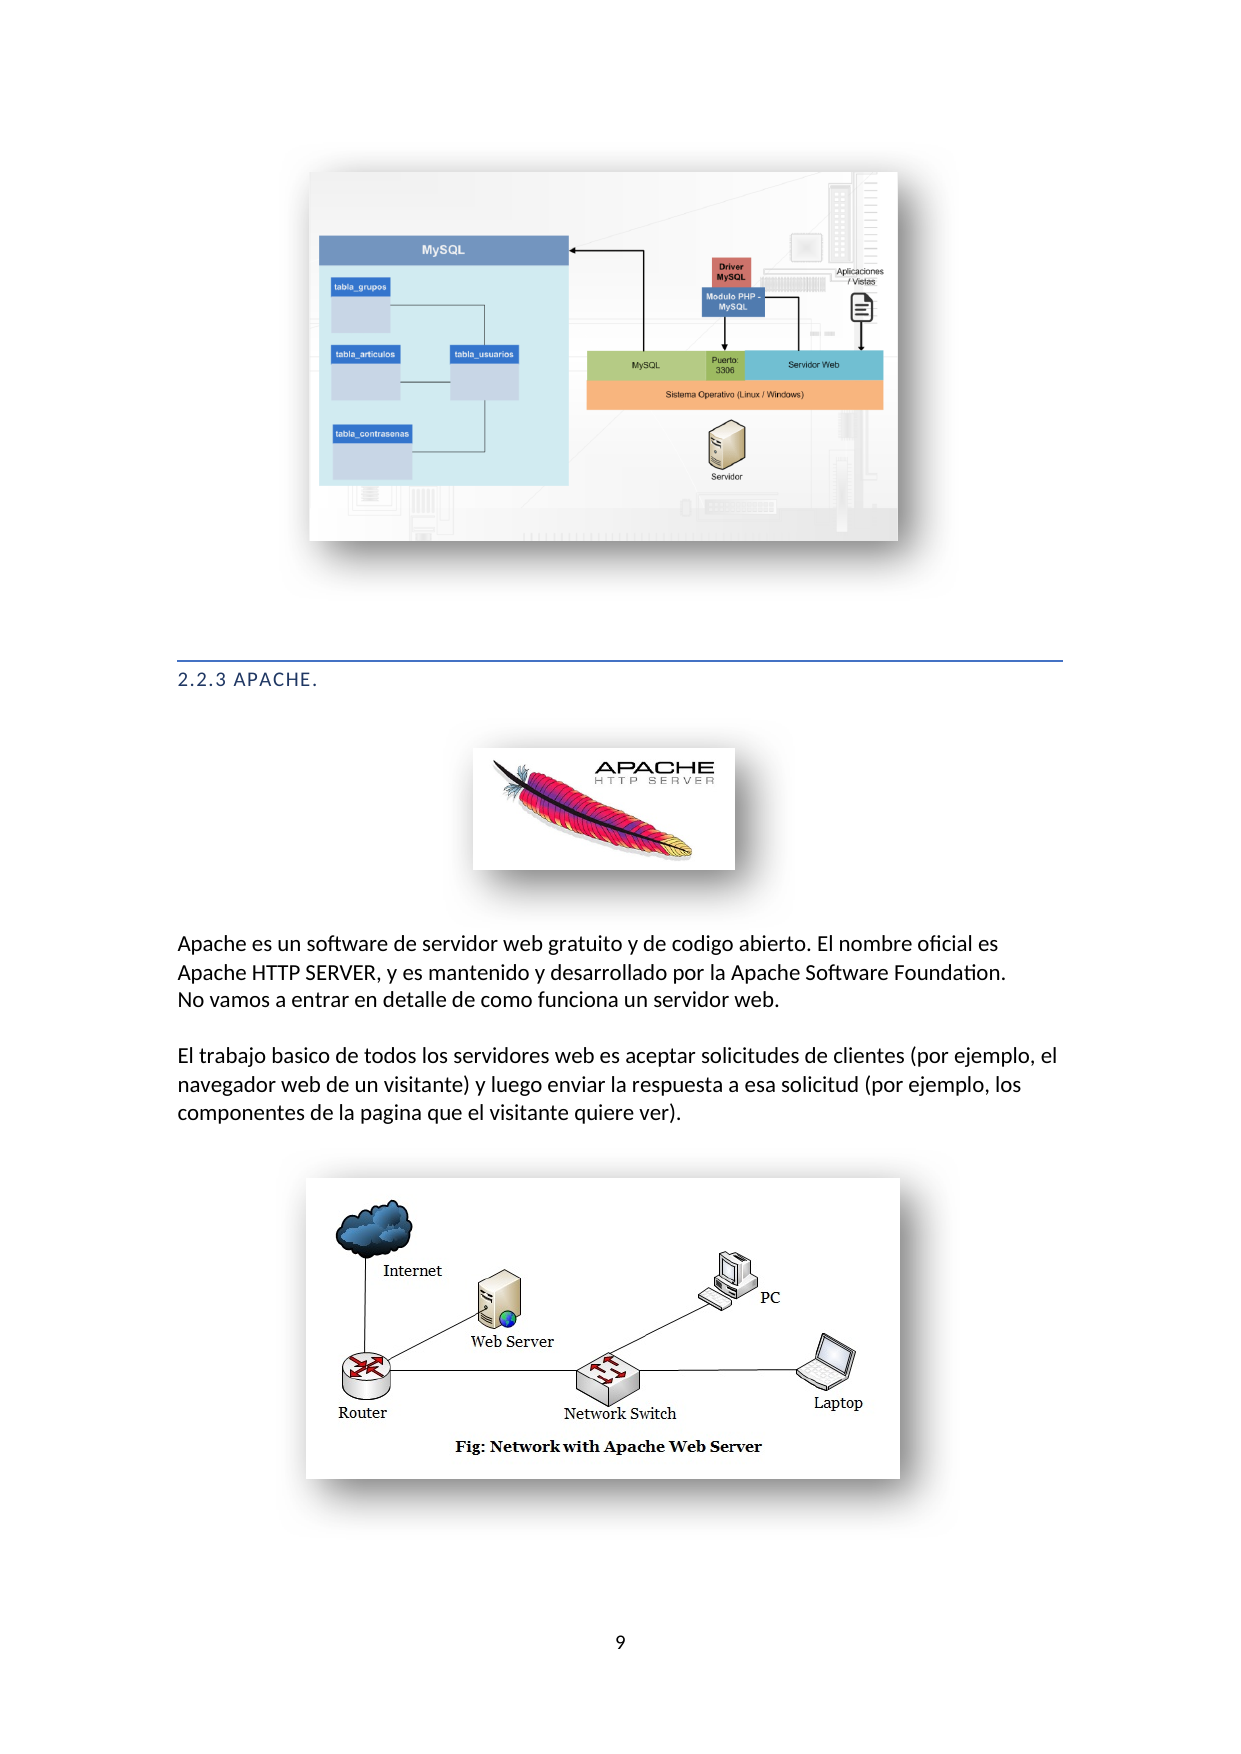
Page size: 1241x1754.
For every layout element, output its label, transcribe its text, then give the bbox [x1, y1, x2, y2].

picture [473, 748, 735, 870]
text navegador web de un visitante) y luego enviar la respuesta a esa solicitud (por ejemplo, los [177, 1070, 1063, 1098]
picture [306, 1178, 900, 1479]
text El trabajo basico de todos los servidores web es aceptar solicitudes de clientes (por ejemplo, el [177, 1042, 1063, 1070]
picture [309, 172, 898, 541]
subtitle 2.2.3 Apache. [177, 662, 1063, 691]
text No vamos a entrar en detalle de como funciona un servidor web. [177, 986, 1063, 1014]
text Apache es un software de servidor web gratuito y de codigo abierto. El nombre oficial es Apache HTTP SERVER, y es mantenido y desarrollado por la Apache Software Foundation. [177, 929, 1063, 986]
text componentes de la pagina que el visitante quiere ver). [177, 1098, 1063, 1126]
